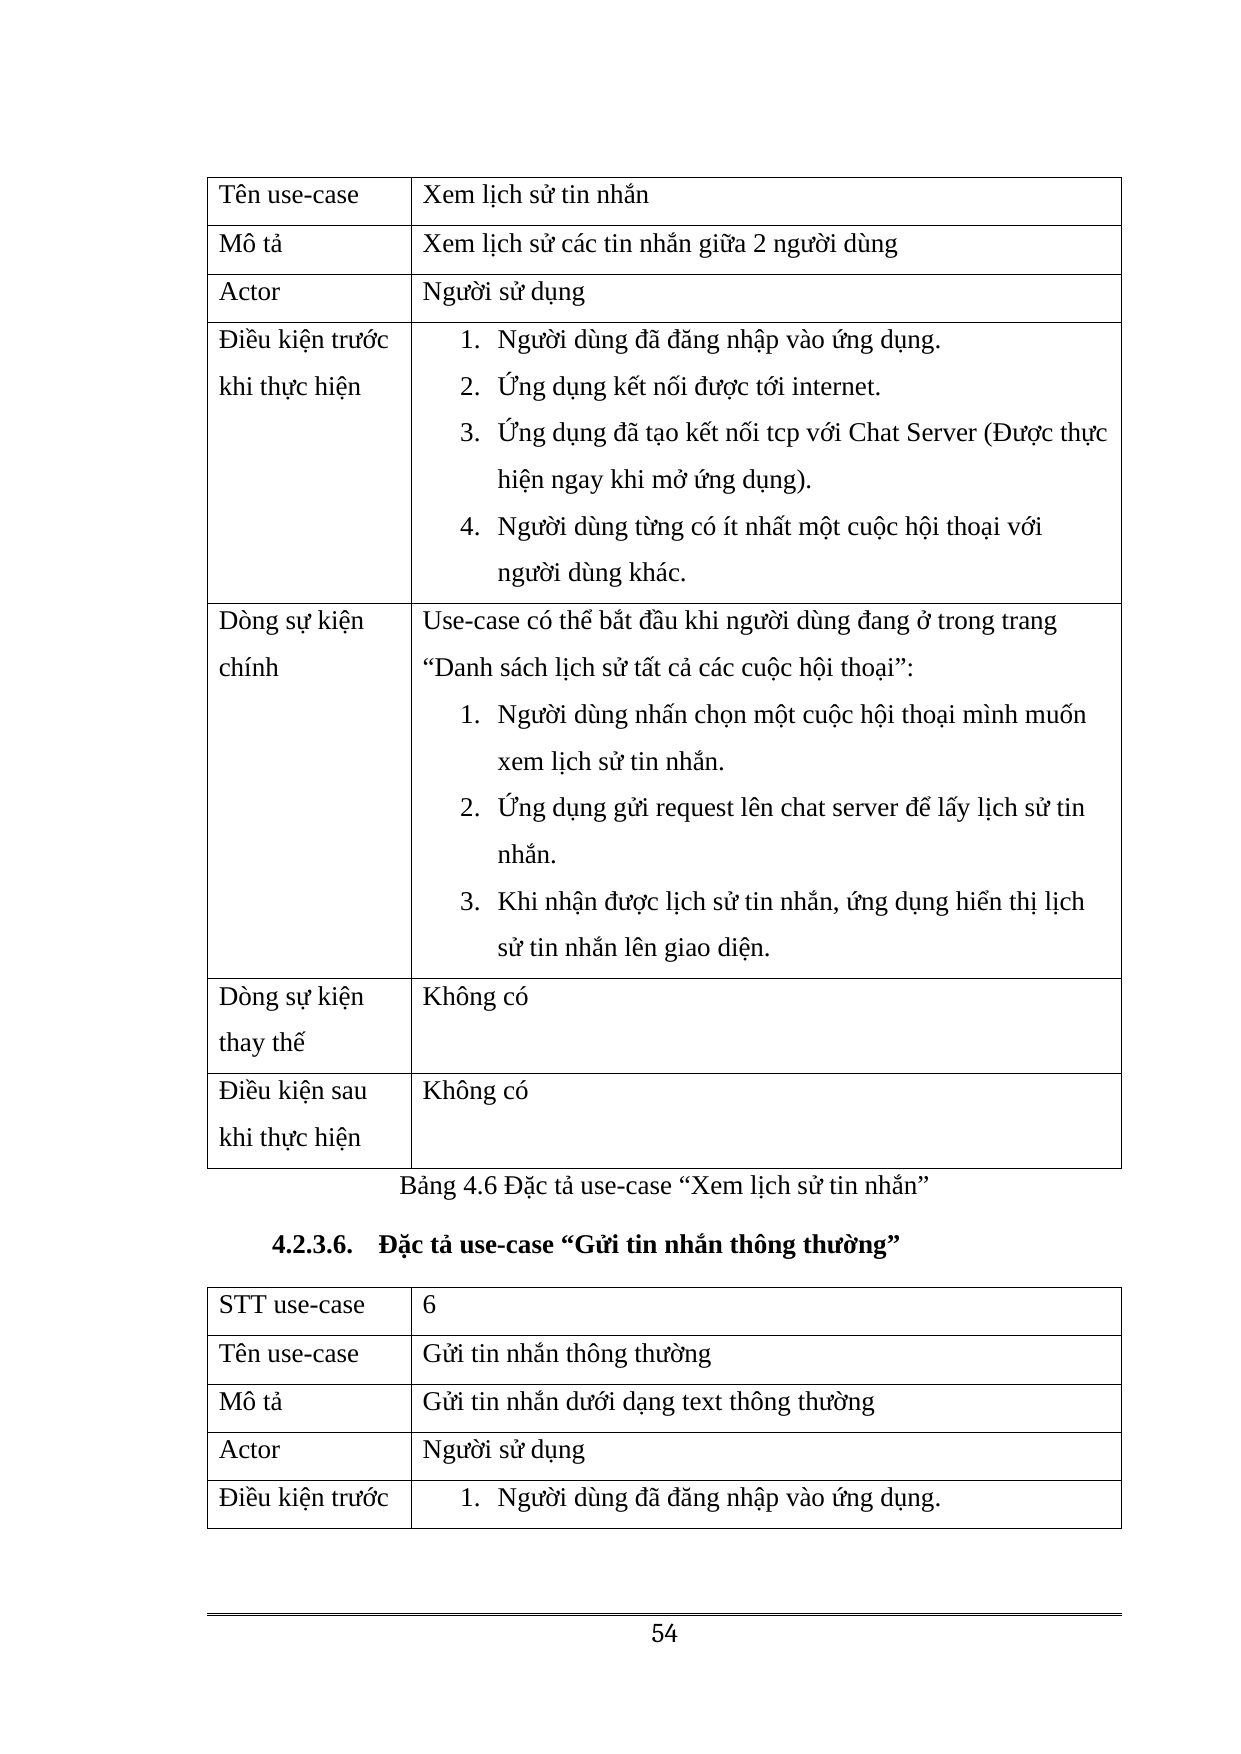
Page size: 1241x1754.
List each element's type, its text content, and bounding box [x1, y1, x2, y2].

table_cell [208, 1481, 411, 1528]
table_cell Không có [412, 1074, 1121, 1168]
table_cell Mô tả [208, 226, 411, 273]
table_cell Actor [208, 275, 411, 322]
table_cell Tên use-case [208, 1336, 411, 1383]
table_cell Người sử dụng [412, 1433, 1121, 1480]
table_cell Người sử dụng [412, 275, 1121, 322]
table_cell Xem lịch sử các tin nhắn giữa 2 người dùng [412, 226, 1121, 273]
table_header 6 [412, 1288, 1121, 1335]
table_cell Use-case có thể bắt đầu khi người dùng đang ở trong trang “Danh sách lịch sử tất cả các cuộc hội thoại”: Người dùng nhấn chọn một cuộc hội thoại mình muốn xem lịch sử tin nhắn. Ứng dụng gửi request lên chat server để lấy lịch sử tin nhắn. Khi nhận được lịch sử tin nhắn, ứng dụng hiển thị lịch sử tin nhắn lên giao diện. [412, 604, 1121, 978]
table_cell Xem lịch sử tin nhắn [412, 178, 1121, 225]
table_cell Điều kiện trước khi thực hiện [208, 323, 411, 603]
table_cell Gửi tin nhắn dưới dạng text thông thường [412, 1385, 1121, 1432]
text Bảng 4.6 Đặc tả use-case “Xem lịch sử tin nhắn” [207, 1169, 1122, 1200]
table_cell Gửi tin nhắn thông thường [412, 1336, 1121, 1383]
subtitle Đặc tả use-case “Gửi tin nhắn thông thường” [272, 1228, 1122, 1259]
table_cell Mô tả [208, 1385, 411, 1432]
table_cell Điều kiện sau khi thực hiện [208, 1074, 411, 1168]
table_header STT use-case [208, 1288, 411, 1335]
table_cell Người dùng đã đăng nhập vào ứng dụng. Ứng dụng kết nối được tới internet. Ứng dụng đã tạo kết nối tcp với Chat Server (Được thực hiện ngay khi mở ứng dụng). Người dùng từng có ít nhất một cuộc hội thoại với người dùng khác. [412, 323, 1121, 603]
table_cell Dòng sự kiện thay thế [208, 979, 411, 1073]
table_cell Tên use-case [208, 178, 411, 225]
table_cell Dòng sự kiện chính [208, 604, 411, 978]
table_cell Không có [412, 979, 1121, 1073]
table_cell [412, 1481, 1121, 1528]
table_cell Actor [208, 1433, 411, 1480]
